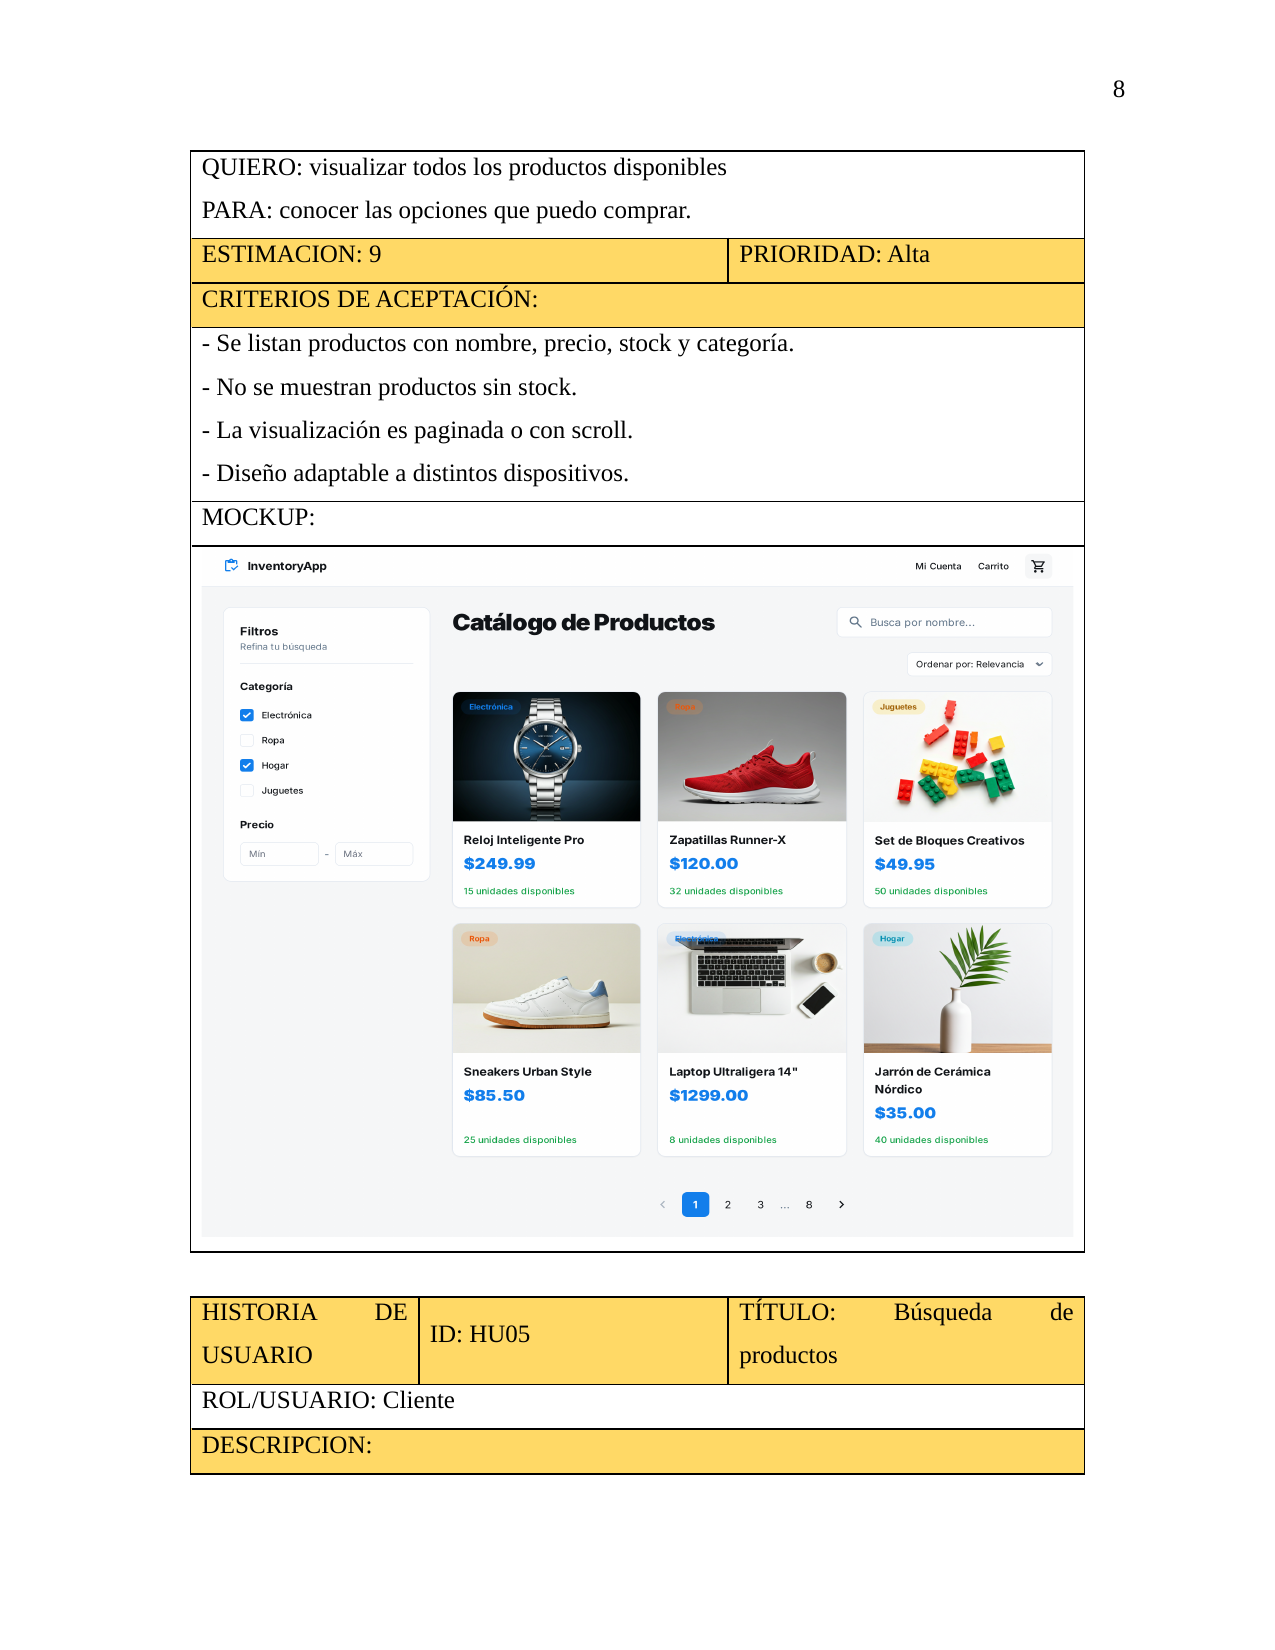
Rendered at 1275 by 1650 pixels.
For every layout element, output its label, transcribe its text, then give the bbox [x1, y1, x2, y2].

table_header HISTORIA DE USUARIO [191, 1298, 418, 1384]
table_cell ESTIMACION: 9 [191, 239, 727, 282]
table_cell [191, 546, 1084, 1251]
table_cell PRIORIDAD: Alta [729, 239, 1084, 282]
table_header TÍTULO: Búsqueda de productos [729, 1298, 1084, 1384]
table_cell ROL/USUARIO: Cliente [191, 1385, 1084, 1428]
picture [201, 547, 1074, 1237]
table_header ID: HU05 [420, 1298, 727, 1384]
table_cell MOCKUP: [191, 502, 1084, 545]
table_cell DESCRIPCION: [191, 1429, 1084, 1473]
table_cell CRITERIOS DE ACEPTACIÓN: [191, 283, 1084, 327]
table_cell - Se listan productos con nombre, precio, stock y categoría. - No se muestran productos sin stock. - La visualización es paginada o con scroll. - Diseño adaptable a distintos dispositivos. [191, 328, 1084, 501]
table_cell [191, 152, 1084, 238]
